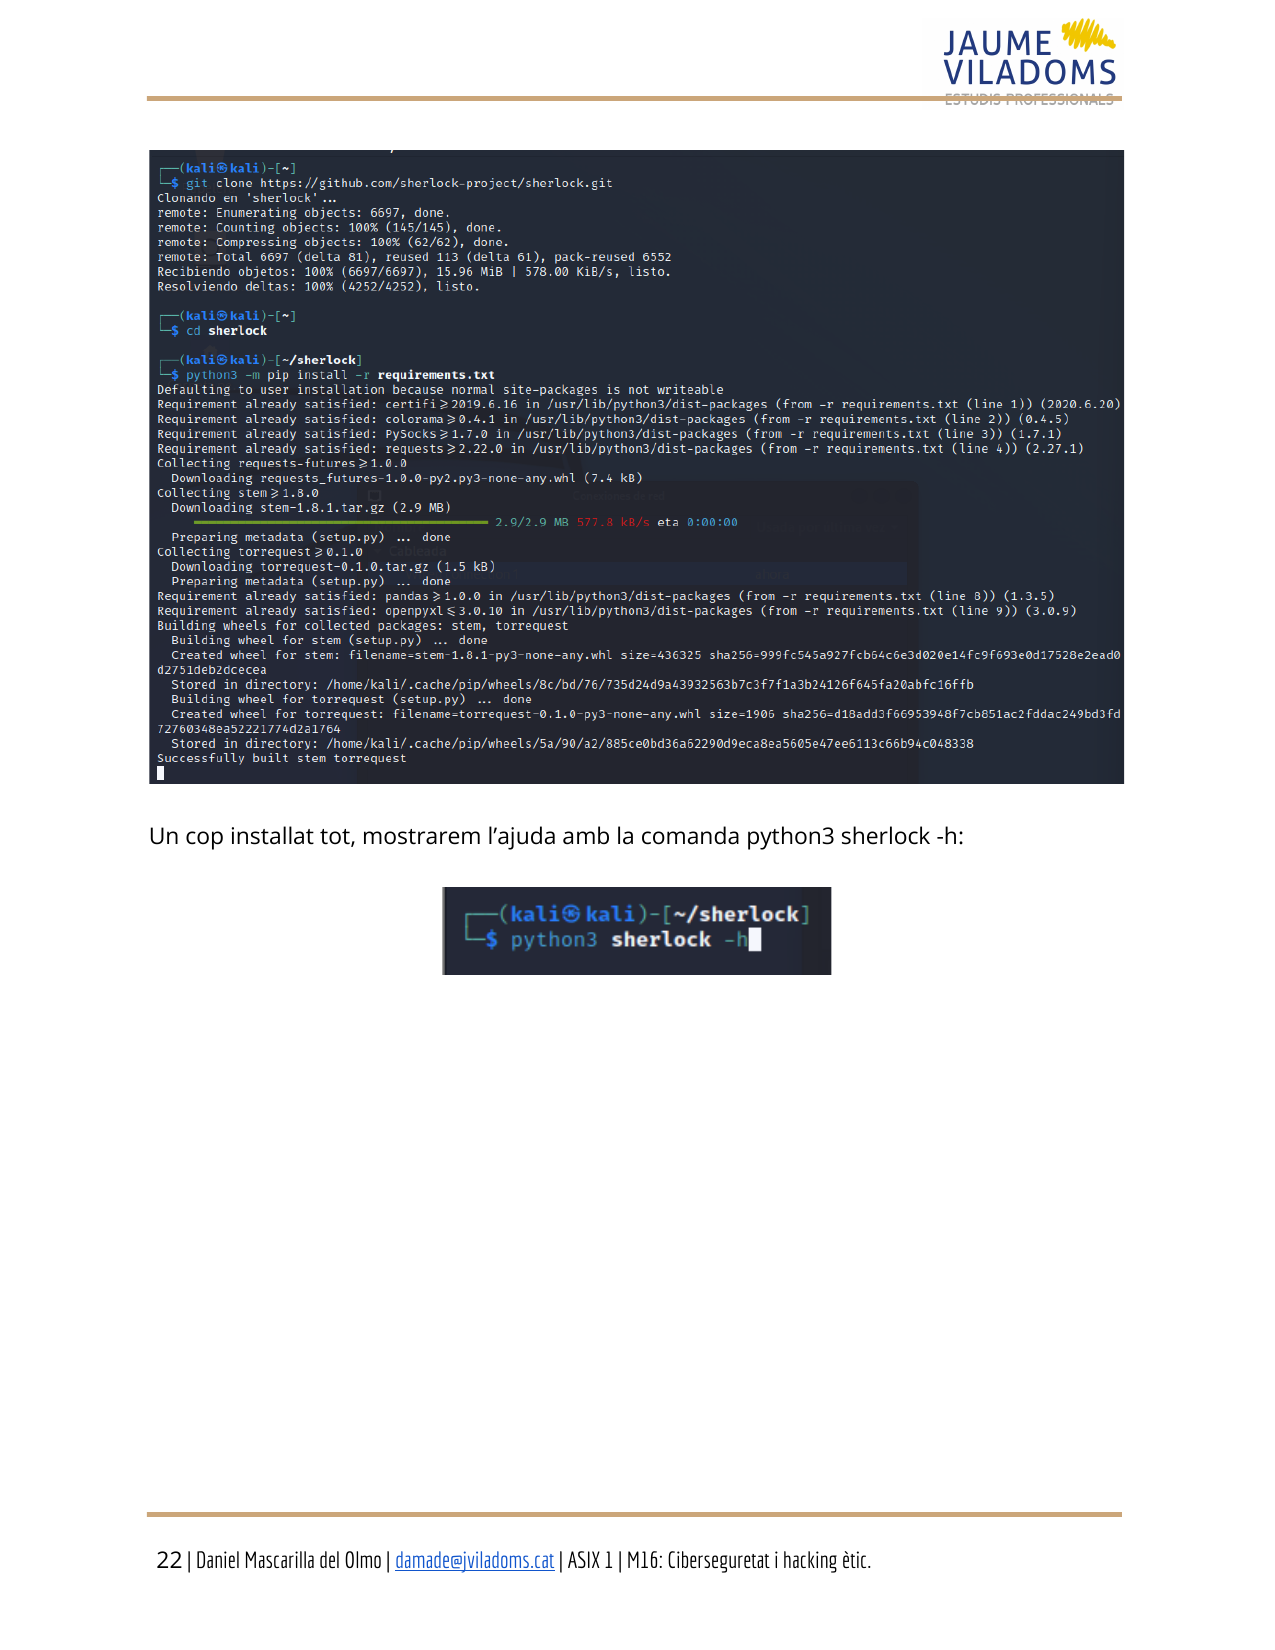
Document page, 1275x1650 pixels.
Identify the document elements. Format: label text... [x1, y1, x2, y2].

picture [146, 18, 1125, 110]
text Un cop installat tot, mostrarem l’ajuda amb la comanda python3 sherlock -h: [148, 820, 1125, 851]
picture [146, 1512, 1122, 1517]
picture [442, 887, 832, 975]
picture [149, 150, 1125, 784]
